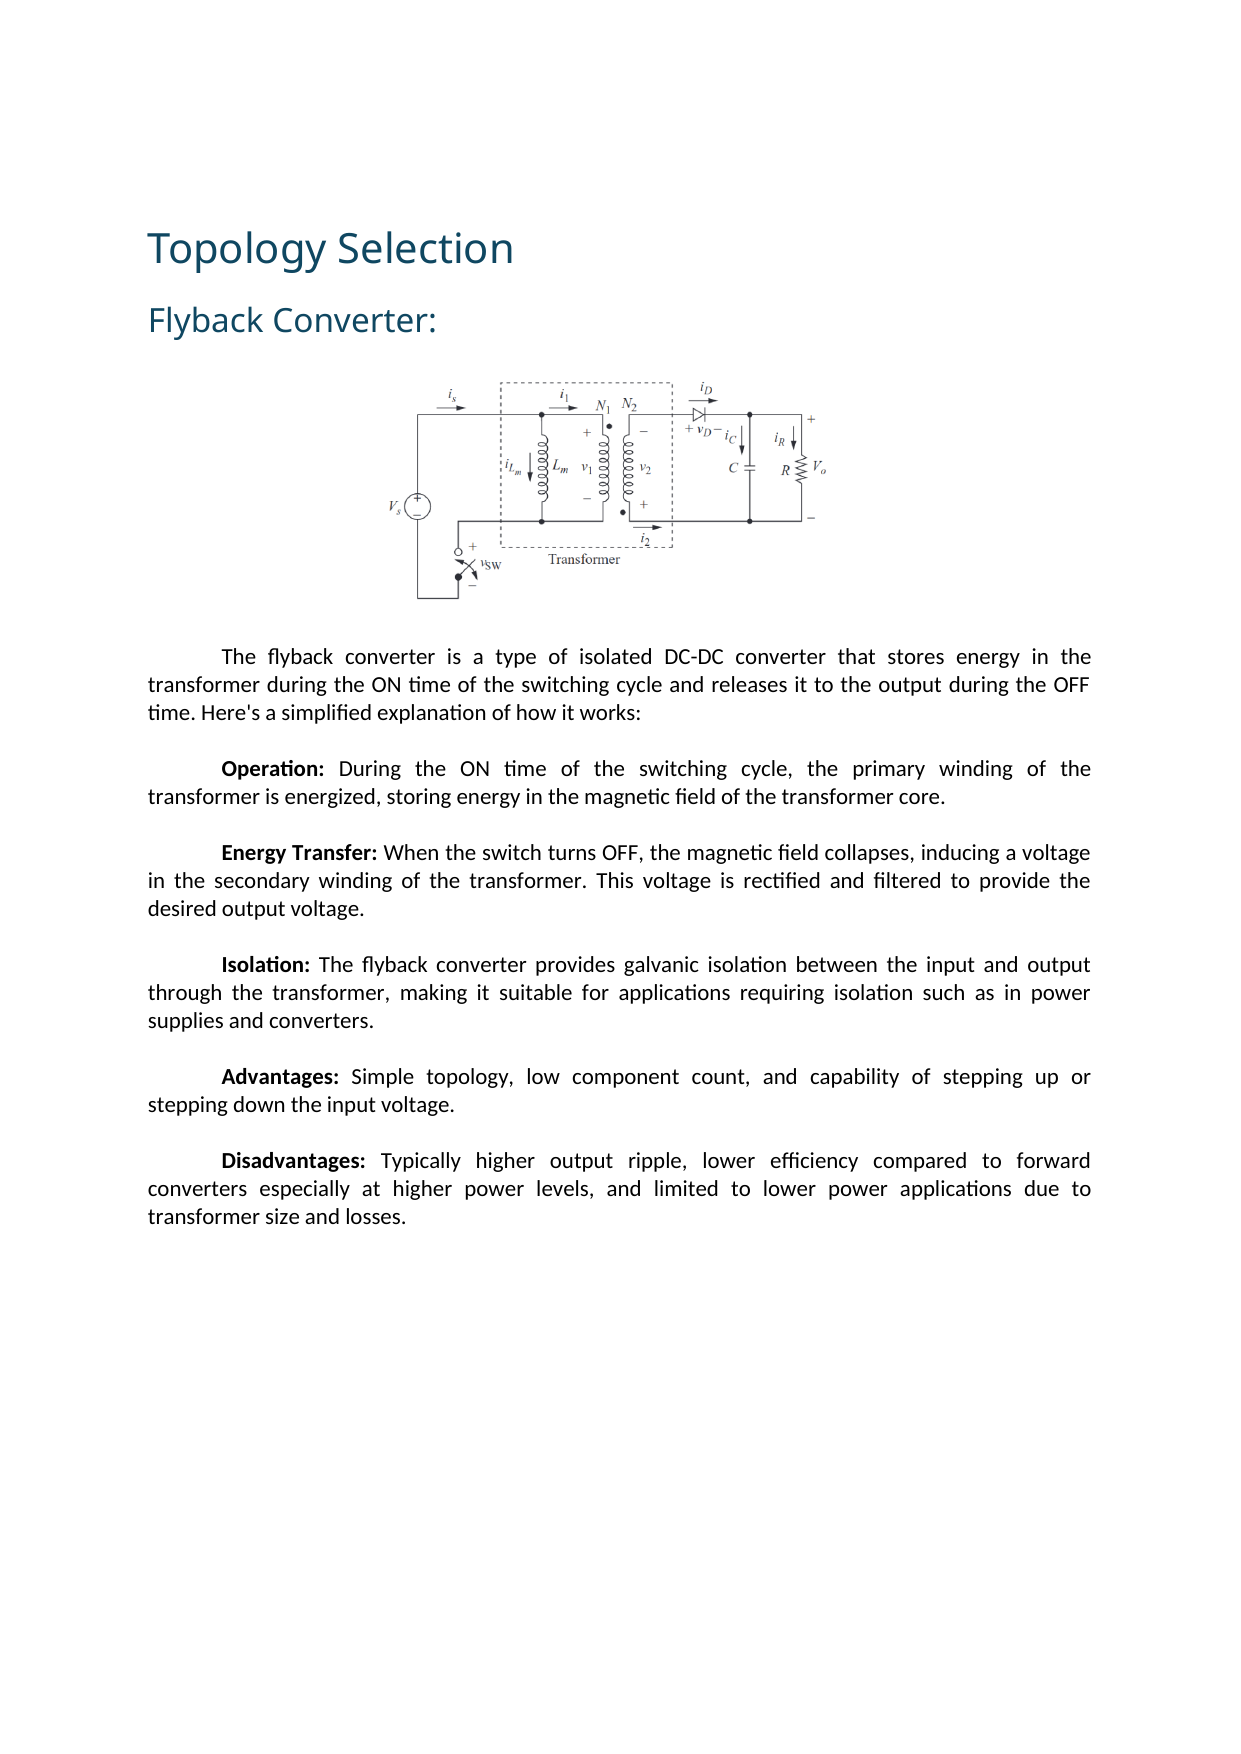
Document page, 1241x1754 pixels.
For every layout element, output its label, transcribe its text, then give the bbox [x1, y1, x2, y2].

text Advantages: Simple topology, low component count, and capability of stepping up or stepping down the input voltage. [148, 1062, 1093, 1118]
picture [366, 354, 874, 623]
text Isolation: The flyback converter provides galvanic isolation between the input and output through the transformer, making it suitable for applications requiring isolation such as in power supplies and converters. [148, 950, 1093, 1034]
text Energy Transfer: When the switch turns OFF, the magnetic field collapses, inducing a voltage in the secondary winding of the transformer. This voltage is rectified and filtered to provide the desired output voltage. [148, 838, 1093, 922]
text The flyback converter is a type of isolated DC-DC converter that stores energy in the transformer during the ON time of the switching cycle and releases it to the output during the OFF time. Here's a simplified explanation of how it works: [148, 642, 1093, 726]
subtitle Flyback Converter: [148, 297, 1093, 342]
subtitle Topology Selection [148, 219, 1093, 276]
text Disadvantages: Typically higher output ripple, lower efficiency compared to forward converters especially at higher power levels, and limited to lower power applications due to transformer size and losses. [148, 1146, 1093, 1230]
text Operation: During the ON time of the switching cycle, the primary winding of the transformer is energized, storing energy in the magnetic field of the transformer core. [148, 754, 1093, 810]
